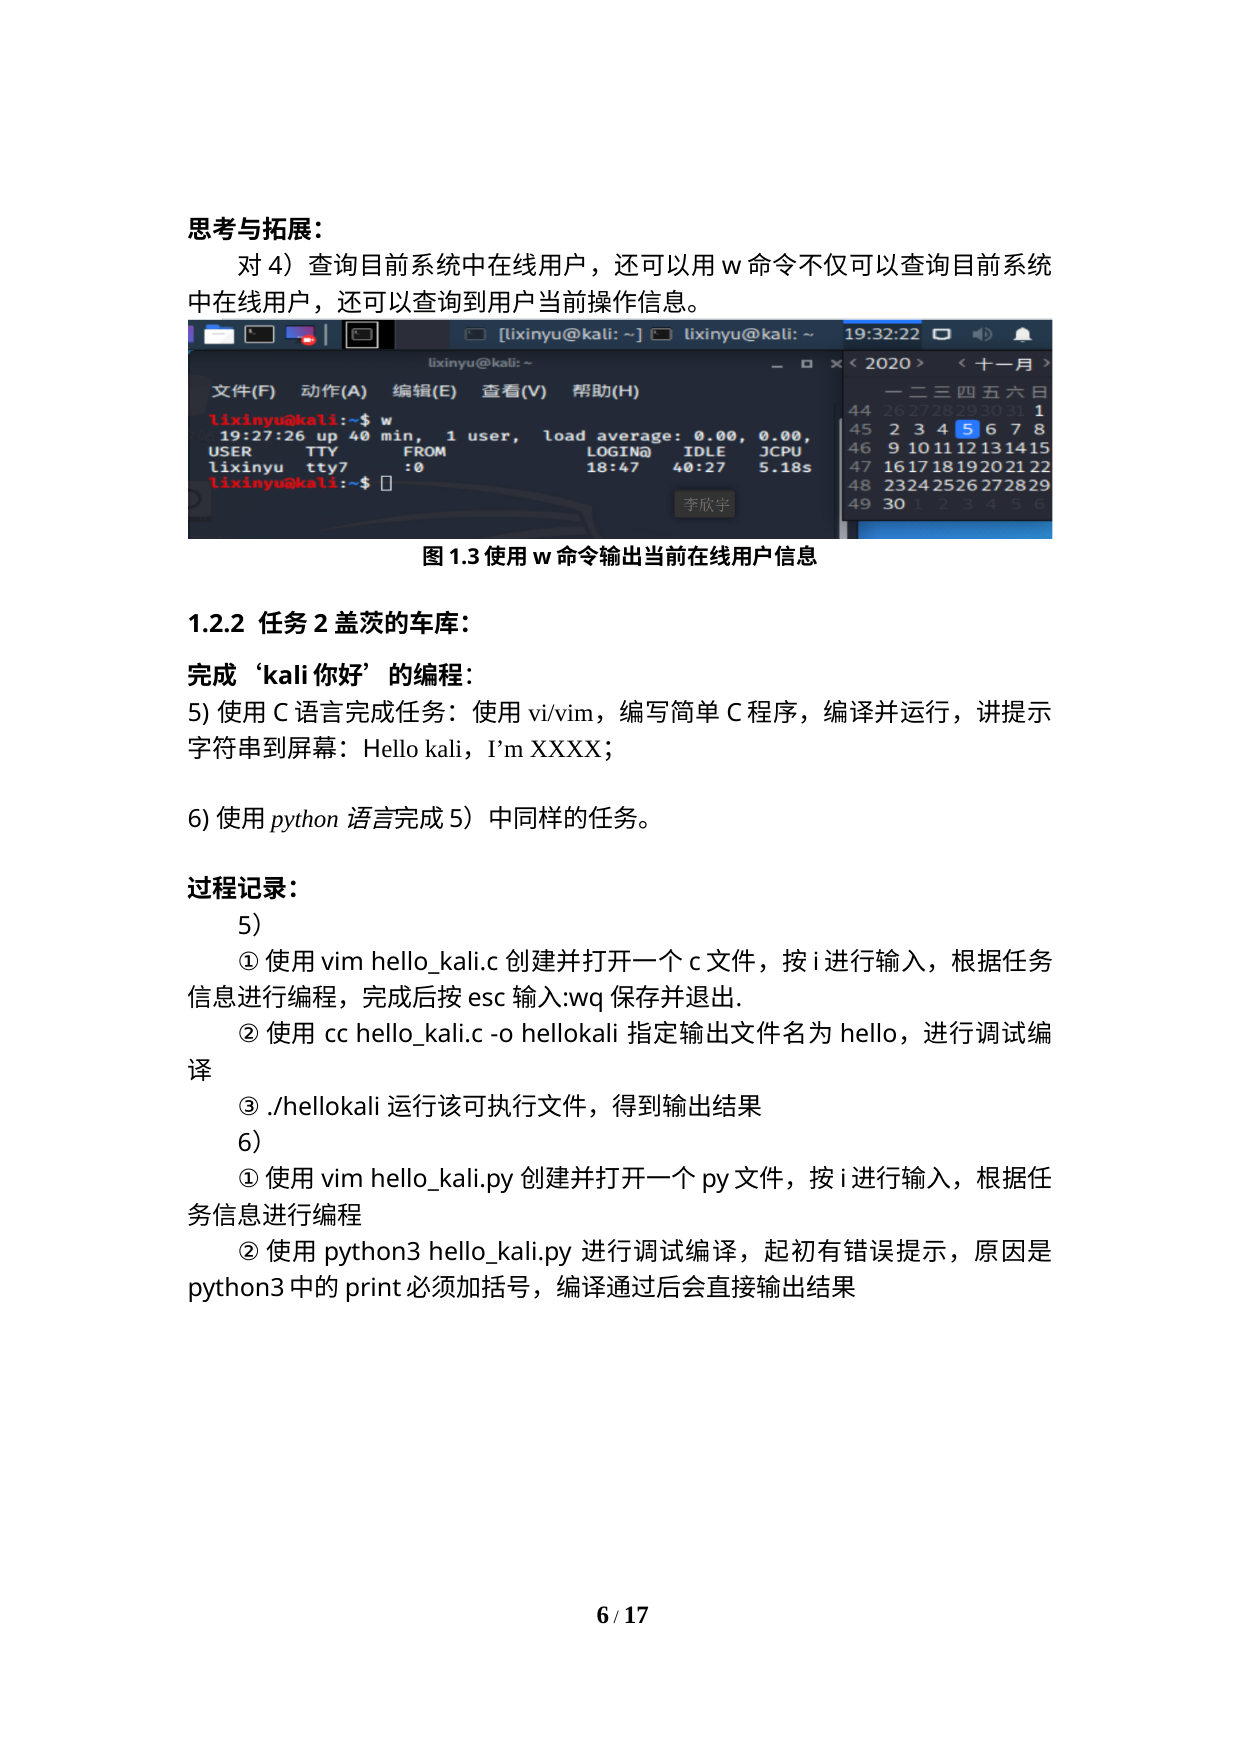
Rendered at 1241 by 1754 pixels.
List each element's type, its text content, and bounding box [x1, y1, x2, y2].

subtitle 任务2 盖茨的车库： [187, 603, 1053, 639]
text 6） [187, 1123, 1053, 1159]
text 5） [187, 905, 1053, 941]
text 5) 使用C语言完成任务：使用vi/vim，编写简单C程序，编译并运行，讲提示字符串到屏幕：Hello kali，I’m XXXX； [187, 692, 1053, 764]
text 思考与拓展： [187, 209, 1053, 246]
picture [188, 318, 1053, 539]
text 6) 使用python语言完成5）中同样的任务。 [187, 798, 1053, 835]
text ①使用 vim hello_kali.py 创建并打开一个py文件，按i进行输入，根据任务信息进行编程 [187, 1159, 1053, 1231]
text ②使用 cc hello_kali.c -o hellokali 指定输出文件名为hello，进行调试编译 [187, 1014, 1053, 1086]
text ②使用python3 hello_kali.py 进行调试编译，起初有错误提示，原因是python3中的print必须加括号，编译通过后会直接输出结果 [187, 1231, 1053, 1304]
text 对4）查询目前系统中在线用户，还可以用w命令不仅可以查询目前系统中在线用户，还可以查询到用户当前操作信息。 [187, 246, 1053, 318]
text 图1.3使用 w命令输出当前在线用户信息 [187, 539, 1053, 571]
text 过程记录： [187, 869, 1053, 905]
text ③ ./hellokali 运行该可执行文件，得到输出结果 [187, 1086, 1053, 1123]
text ①使用vim hello_kali.c 创建并打开一个c文件，按i进行输入，根据任务信息进行编程，完成后按esc 输入:wq 保存并退出. [187, 941, 1053, 1014]
text 完成‘kali你好’的编程： [187, 656, 1053, 692]
